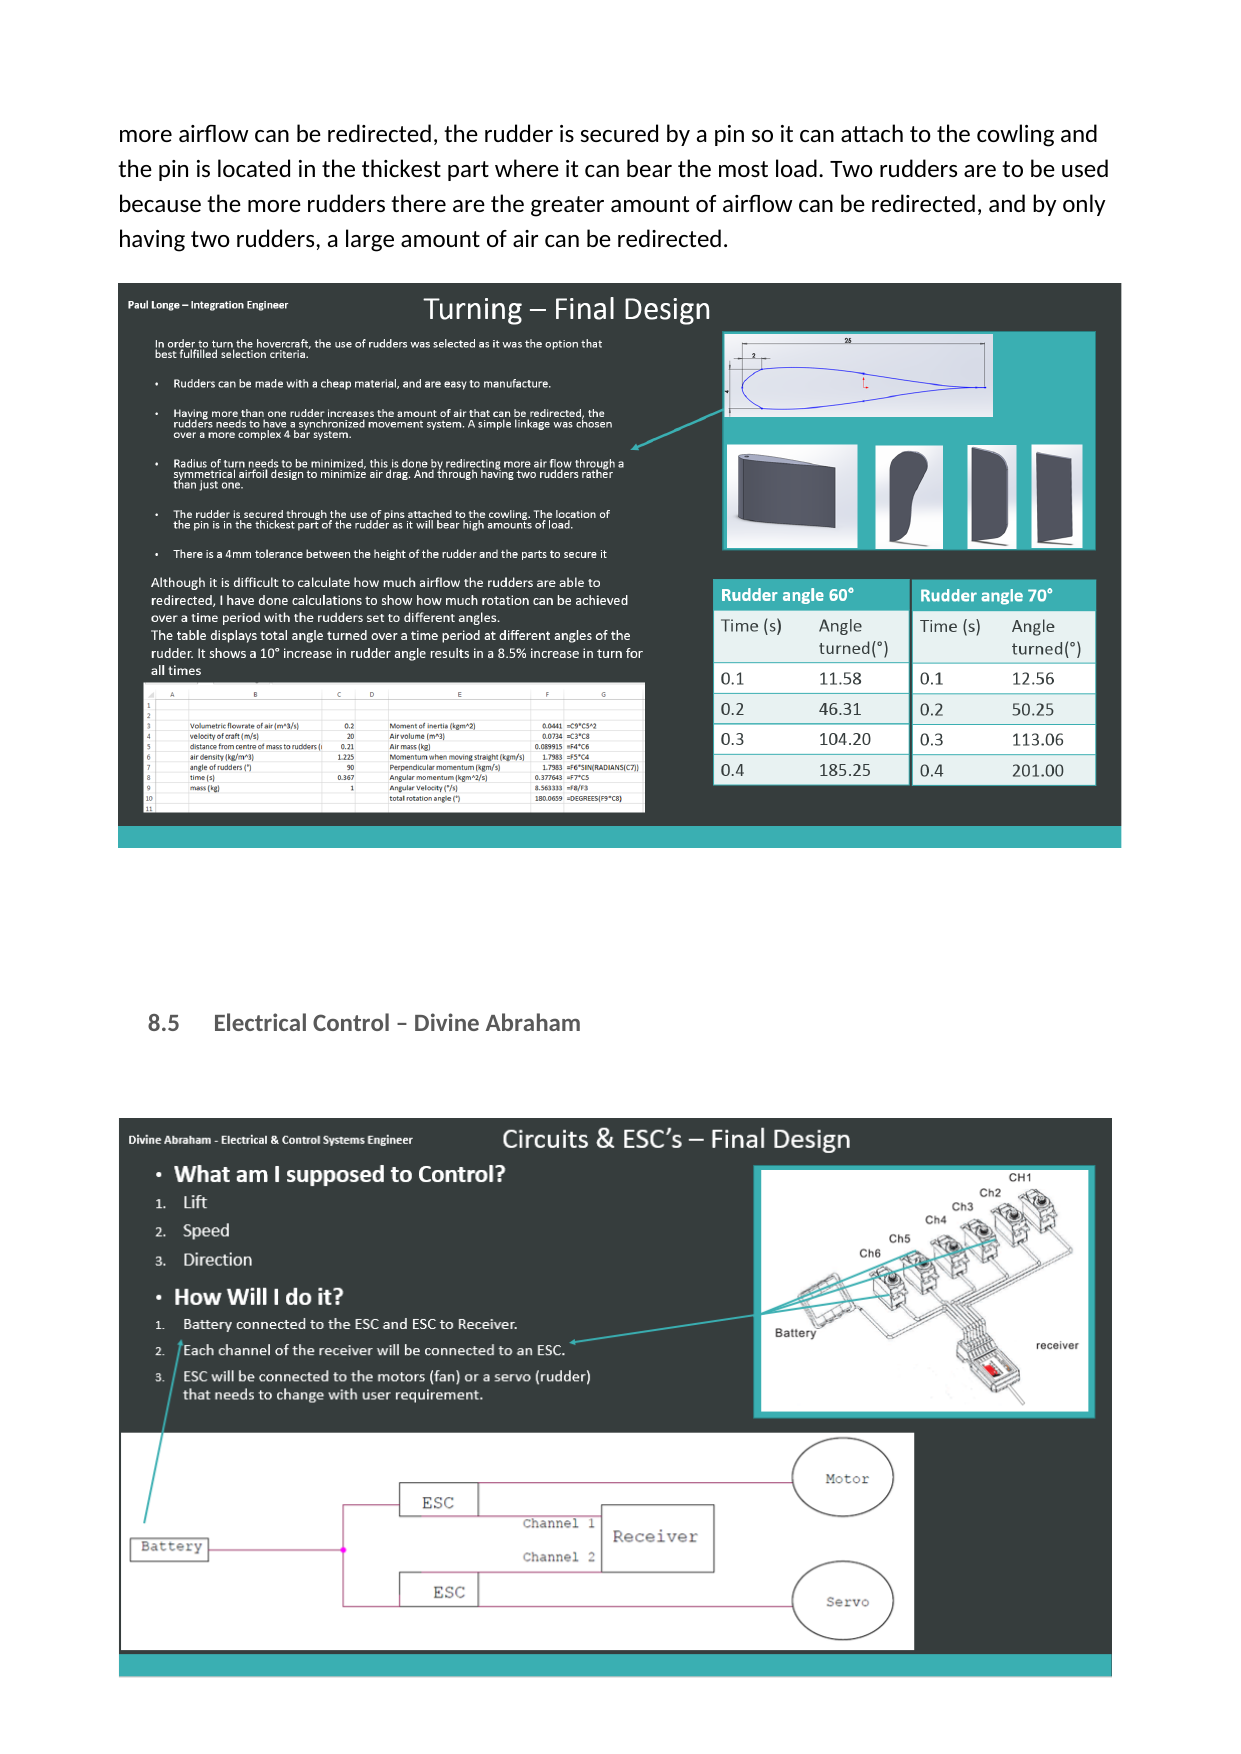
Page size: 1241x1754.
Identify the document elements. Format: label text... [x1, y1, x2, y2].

subtitle Electrical Control – Divine Abraham [148, 1007, 1122, 1037]
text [118, 118, 1122, 254]
picture [118, 283, 1122, 848]
picture [118, 1118, 1112, 1678]
